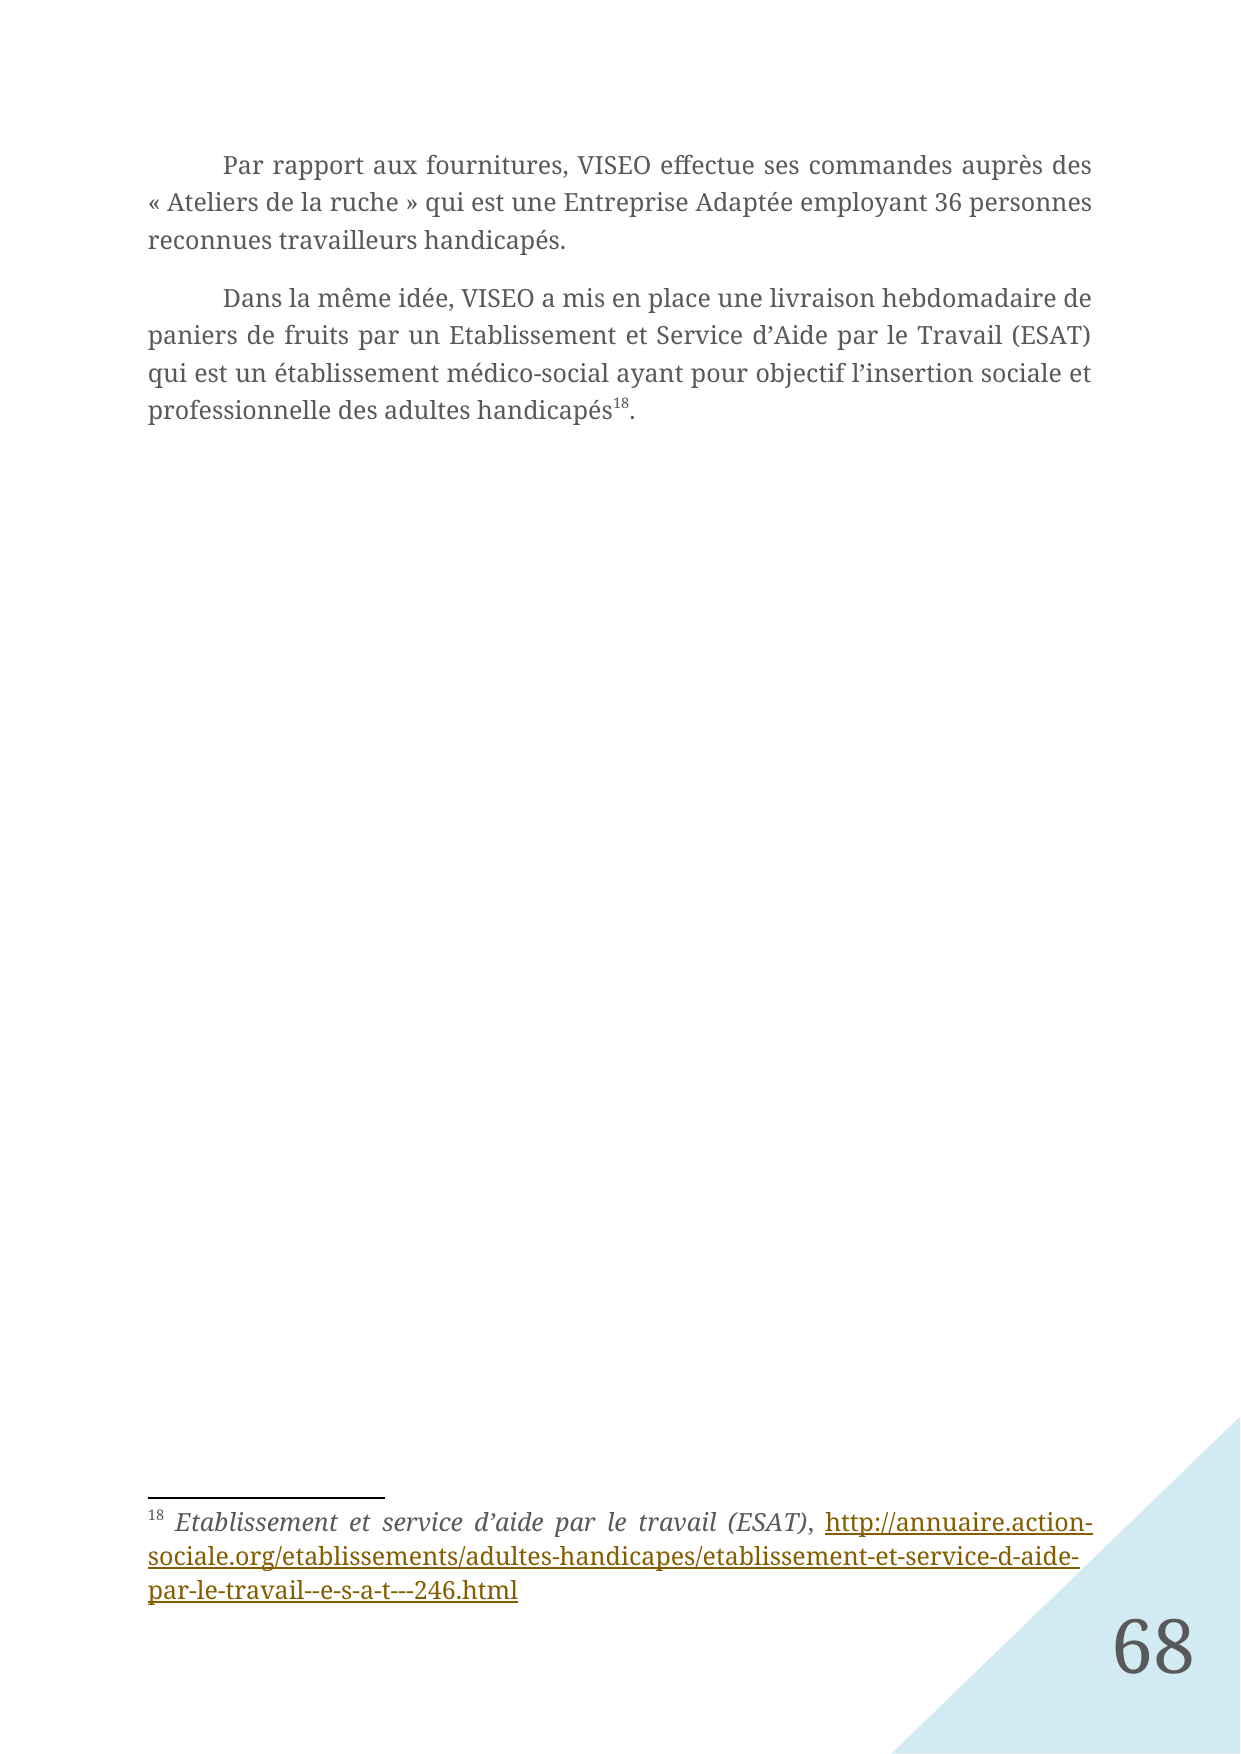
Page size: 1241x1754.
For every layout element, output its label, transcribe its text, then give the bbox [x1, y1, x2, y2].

text Par rapport aux fournitures, VISEO effectue ses commandes auprès des « Ateliers de la ruche » qui est une Entreprise Adaptée employant 36 personnes reconnues travailleurs handicapés. [148, 148, 1093, 256]
text Dans la même idée, VISEO a mis en place une livraison hebdomadaire de paniers de fruits par un Etablissement et Service d’Aide par le Travail (ESAT) qui est un établissement médico-social ayant pour objectif l’insertion sociale et professionnelle des adultes handicapés. [148, 281, 1093, 427]
